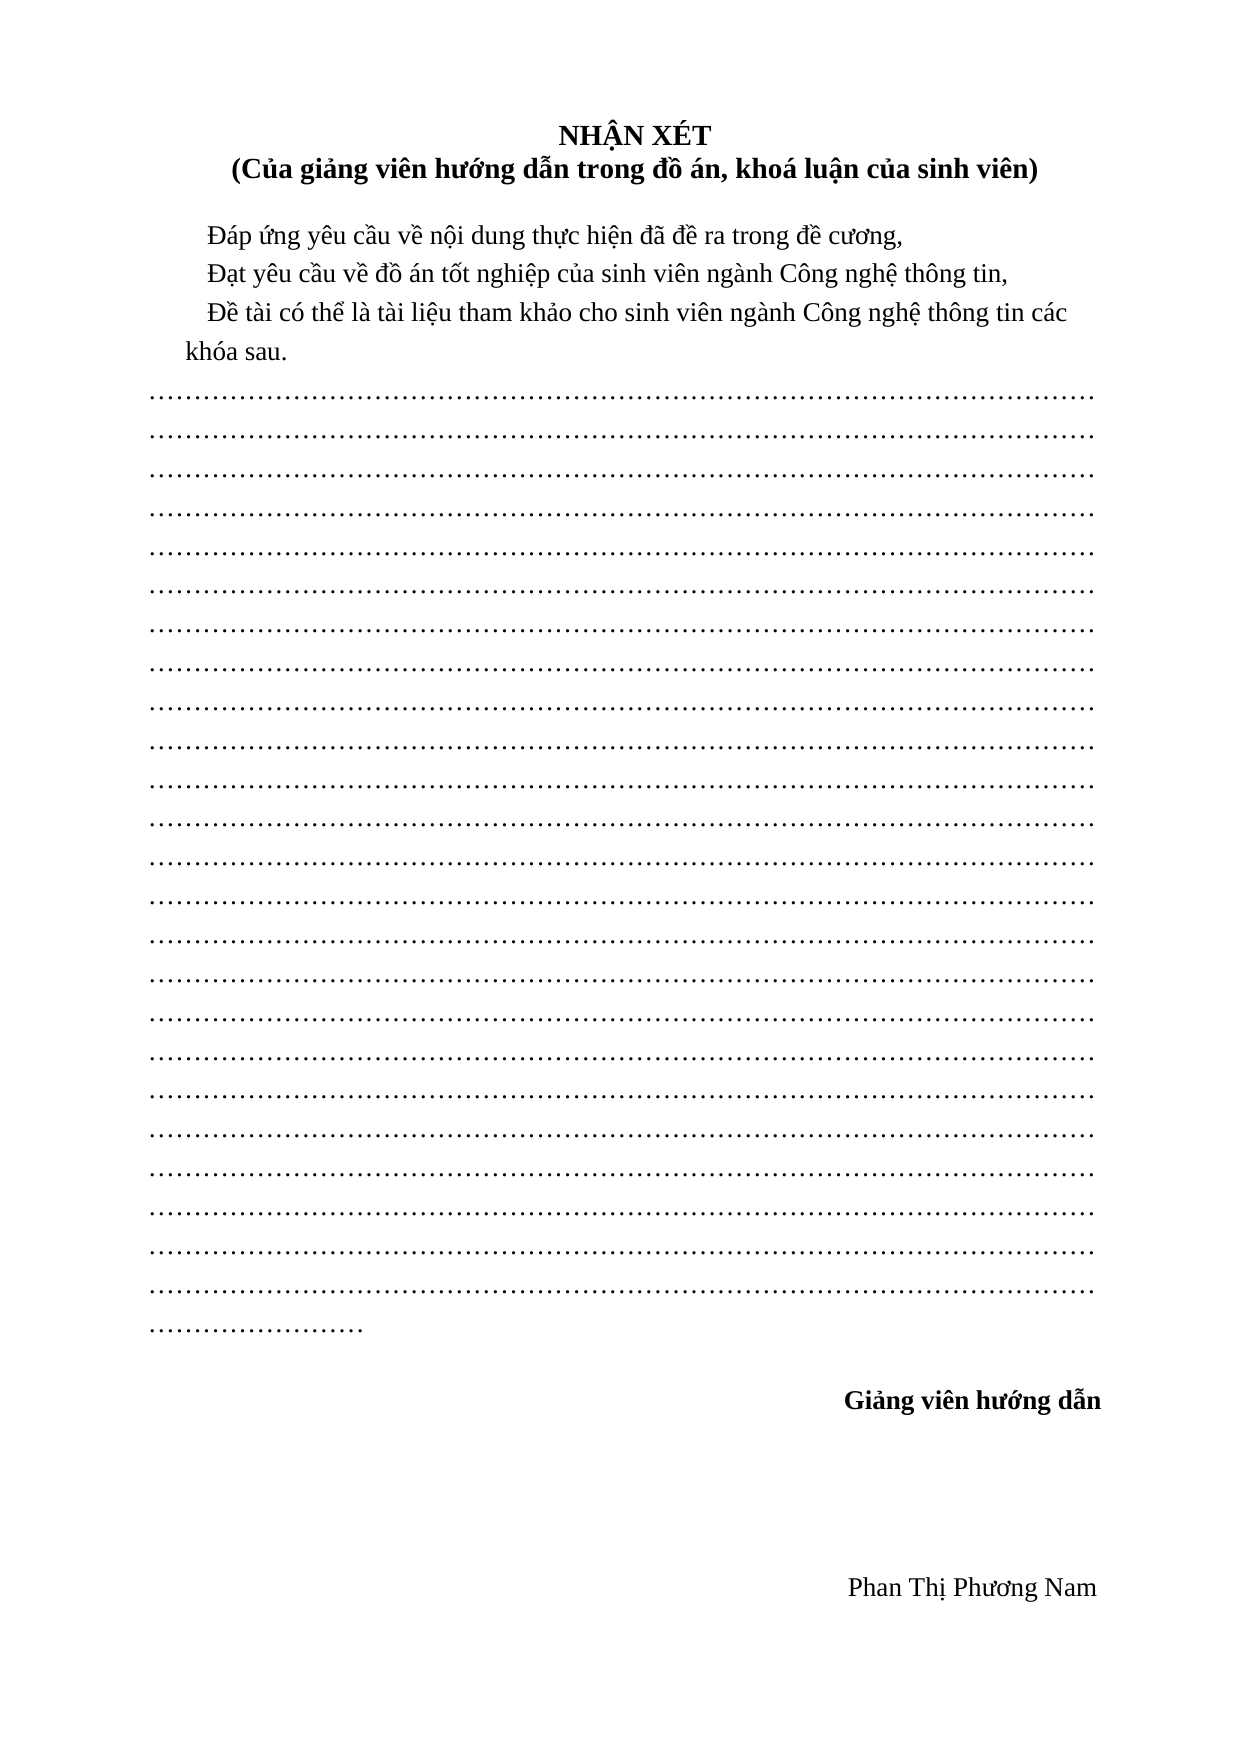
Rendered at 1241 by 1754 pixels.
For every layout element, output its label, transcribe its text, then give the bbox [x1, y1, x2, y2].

text Đạt yêu cầu về đồ án tốt nghiệp của sinh viên ngành Công nghệ thông tin, [185, 258, 1122, 289]
text NHẬN XÉT [148, 118, 1122, 152]
text Phan Thị Phương Nam [748, 1571, 1122, 1602]
text Giảng viên hướng dẫn [748, 1384, 1122, 1416]
text (Của giảng viên hướng dẫn trong đồ án, khoá luận của sinh viên) [148, 152, 1122, 185]
text Đề tài có thể là tài liệu tham khảo cho sinh viên ngành Công nghệ thông tin các khóa sau. [185, 296, 1122, 366]
text Đáp ứng yêu cầu về nội dung thực hiện đã đề ra trong đề cương, [185, 219, 1122, 250]
text …………………………………………………………………………………………………………………………………………………………………………………………………………………………………………………………………………………………………………………………………………………………………………………………………………………………………………………………………………………………………………………………………………………………………………………………………………………………………………………………………………………………………………………………………………………………………………………………………………………………………………………………………………………………………………………………………………………………………………………………………………………………………………………………………………………………………………………………………………………………………………………………………………………………………………………………………………………………………………………………………………………………………………………………………………………………………………………………………………………………………………………………………………………………………………………………………………………………………………………………………………………………………………………………………………………………………………………………………………………………………………………………………………………………………………………………………………………………………………………………………………………………………………………………………………………………………………………………………………………………………………………………………………………………………………………………………………………………………………………………………………………… [148, 374, 1122, 1338]
